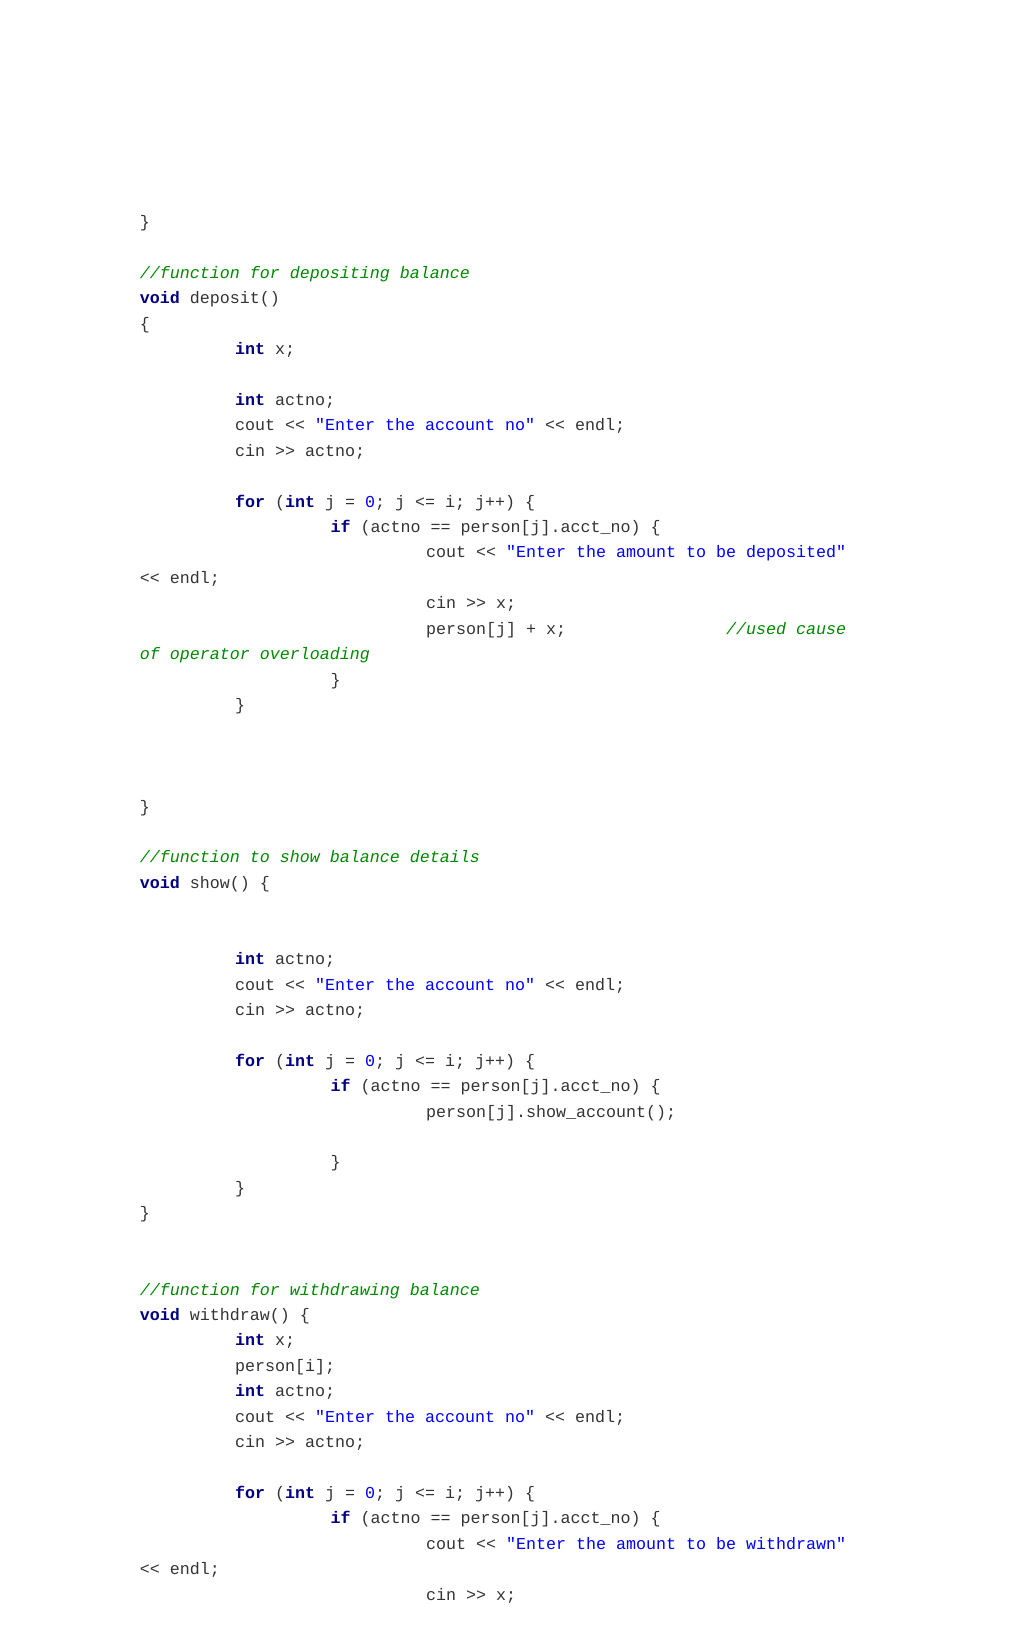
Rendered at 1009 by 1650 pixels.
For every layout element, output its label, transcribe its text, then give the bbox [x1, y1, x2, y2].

text } [139, 1173, 869, 1198]
text } [139, 690, 869, 715]
text cin >> actno; [139, 1427, 869, 1452]
text cout << "Enter the amount to be withdrawn" << endl; [139, 1529, 869, 1579]
text } [139, 664, 869, 690]
text person[j].show_account(); [139, 1097, 869, 1122]
text //function for depositing balance [139, 258, 869, 283]
text cout << "Enter the account no" << endl; [139, 410, 869, 436]
text if (actno == person[j].acct_no) { [139, 1071, 869, 1097]
text int actno; [139, 1376, 869, 1402]
text if (actno == person[j].acct_no) { [139, 512, 869, 537]
text int actno; [139, 385, 869, 410]
text person[j] + x; //used cause of operator overloading [139, 614, 869, 664]
text cin >> actno; [139, 436, 869, 461]
text } [139, 792, 869, 817]
text cout << "Enter the account no" << endl; [139, 969, 869, 995]
text cout << "Enter the amount to be deposited" << endl; [139, 537, 869, 588]
text int actno; [139, 944, 869, 969]
text } [139, 1147, 869, 1173]
text void show() { [139, 868, 869, 893]
text for (int j = 0; j <= i; j++) { [139, 1046, 869, 1071]
text int x; [139, 1325, 869, 1351]
text } [139, 1198, 869, 1224]
text cin >> x; [139, 588, 869, 614]
text if (actno == person[j].acct_no) { [139, 1503, 869, 1529]
text void deposit() [139, 283, 869, 309]
text //function to show balance details [139, 842, 869, 868]
text person[i]; [139, 1351, 869, 1376]
text cin >> x; [139, 1579, 869, 1605]
text void withdraw() { [139, 1300, 869, 1325]
text { [139, 309, 869, 334]
text cout << "Enter the account no" << endl; [139, 1402, 869, 1427]
text int x; [139, 334, 869, 359]
text cin >> actno; [139, 995, 869, 1020]
text for (int j = 0; j <= i; j++) { [139, 1478, 869, 1503]
text //function for withdrawing balance [139, 1274, 869, 1300]
text } [139, 207, 869, 232]
text for (int j = 0; j <= i; j++) { [139, 487, 869, 512]
